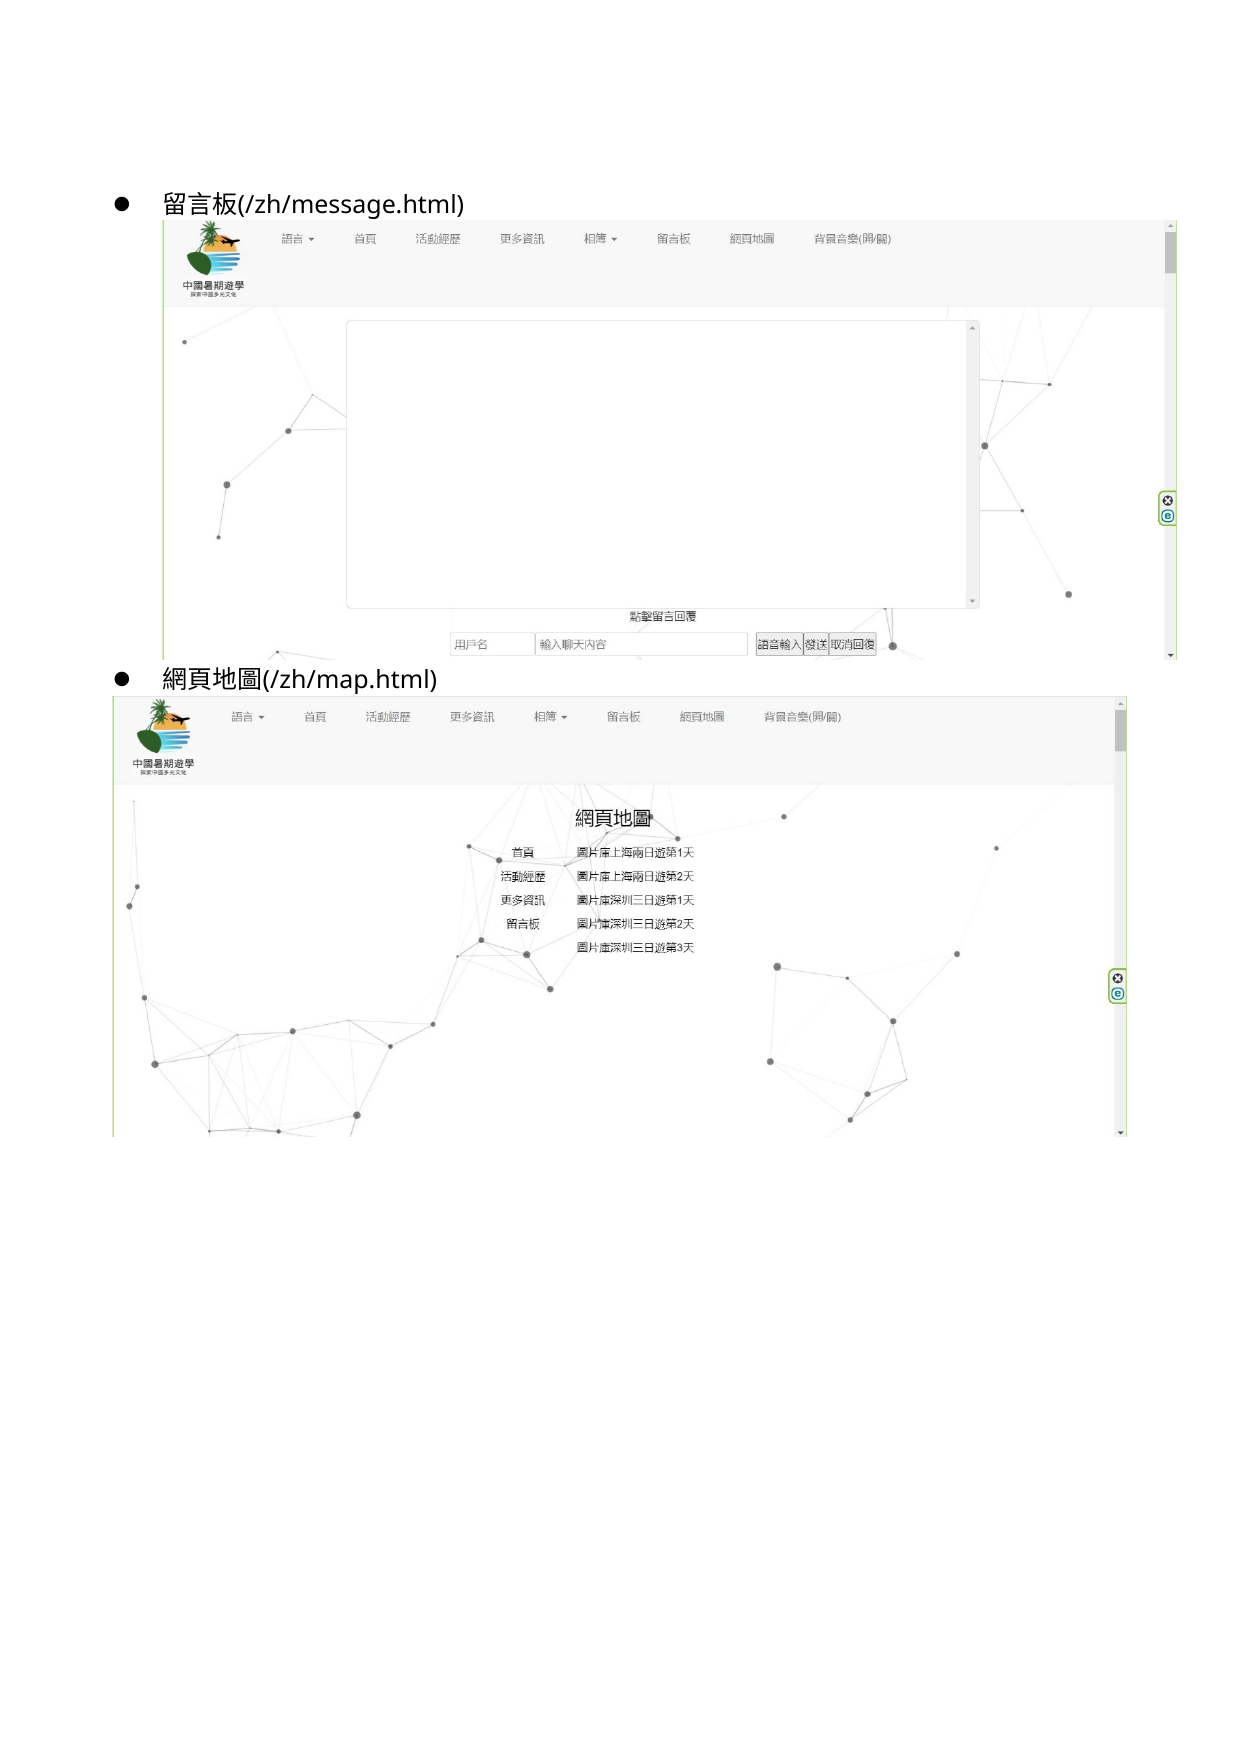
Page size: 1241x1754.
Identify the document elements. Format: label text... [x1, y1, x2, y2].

picture [112, 696, 1127, 1137]
picture [162, 220, 1177, 660]
list 網頁地圖(/zh/map.html) [112, 660, 1128, 696]
